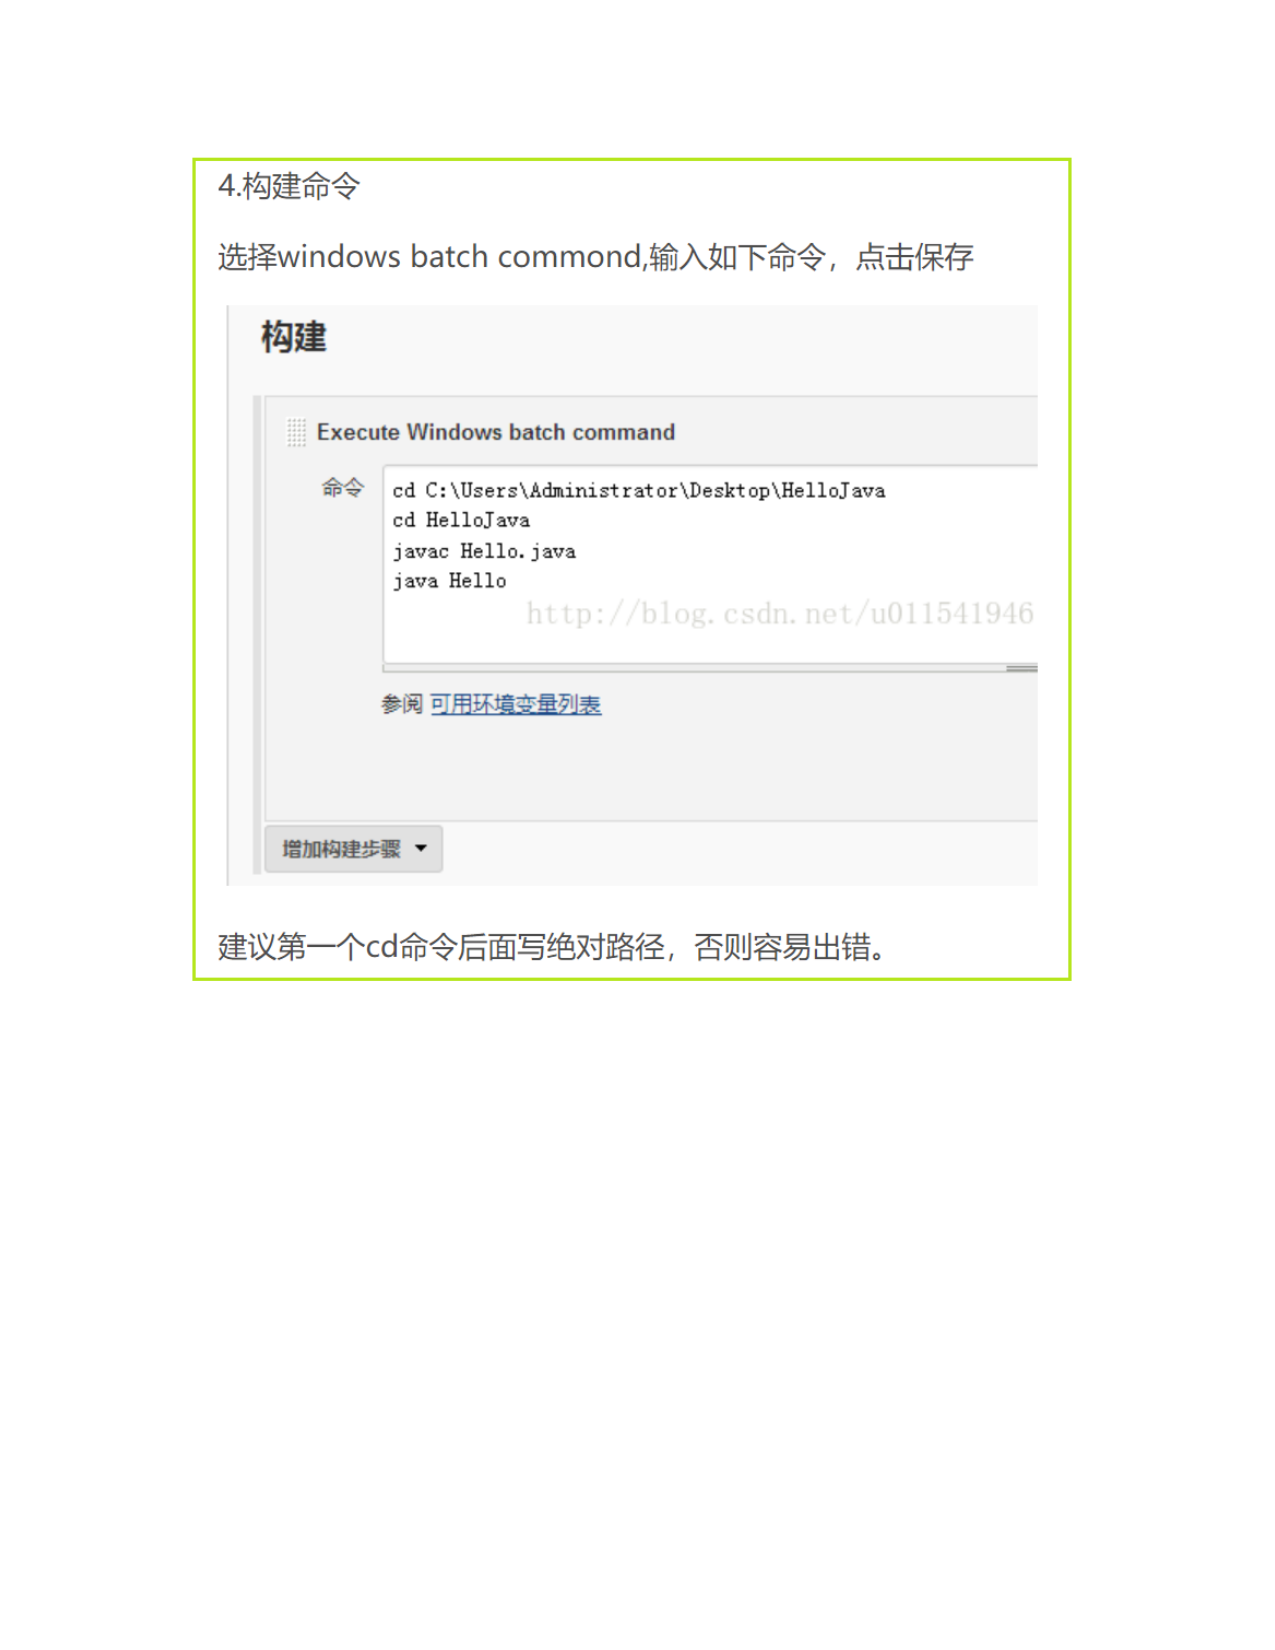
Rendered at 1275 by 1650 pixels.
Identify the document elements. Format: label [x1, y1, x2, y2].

picture [187, 150, 1088, 993]
